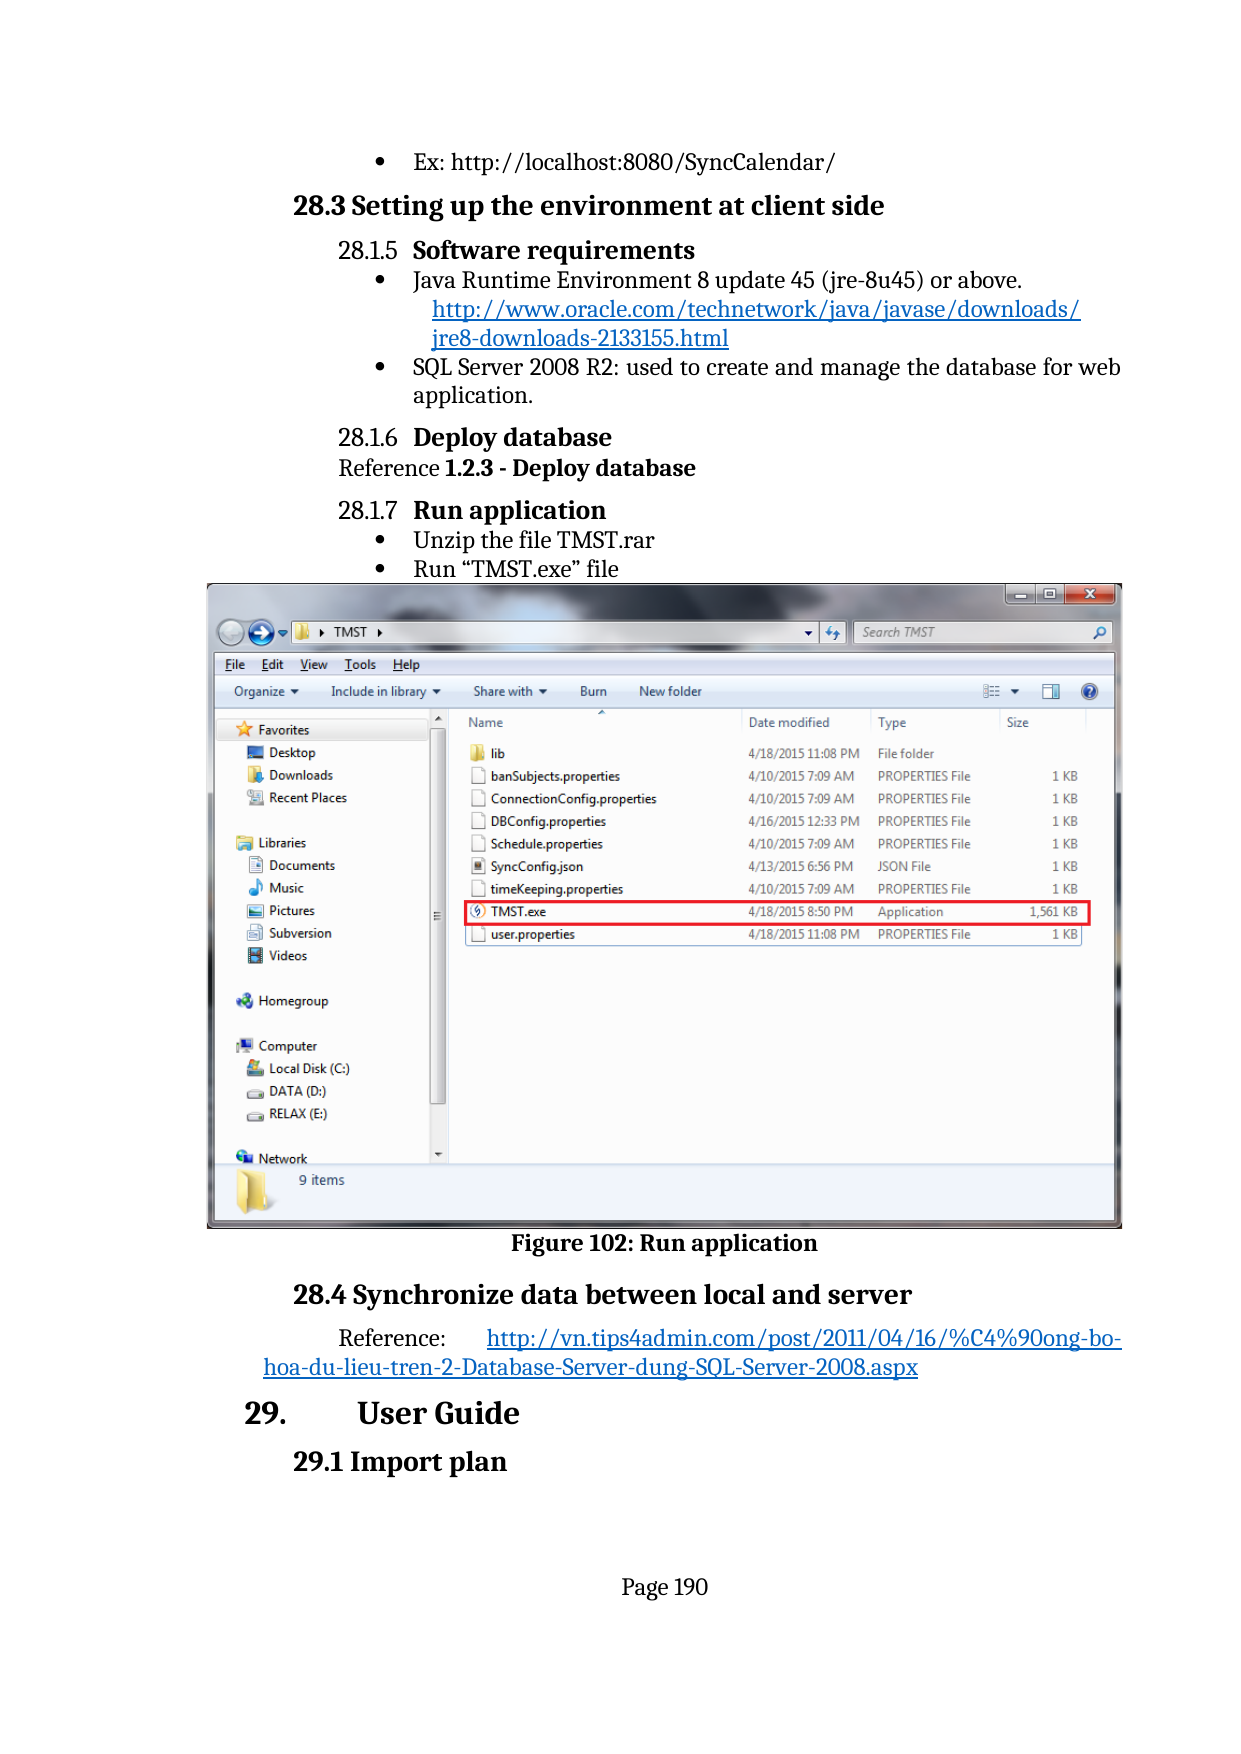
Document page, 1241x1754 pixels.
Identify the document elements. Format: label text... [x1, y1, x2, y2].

subtitle Run application [338, 495, 1122, 526]
subtitle Deploy database [338, 422, 1122, 453]
subtitle 29.1 Import plan [293, 1445, 1122, 1478]
list Unzip the file TMST.rar [376, 526, 1122, 555]
text Reference 1.2.3 - Deploy database [263, 453, 1122, 482]
subtitle 28.3 Setting up the environment at client side [293, 189, 1122, 222]
list Ex: http://localhost:8080/SyncCalendar/ [376, 148, 1122, 176]
list Java Runtime Environment 8 update 45 (jre-8u45) or above. [376, 266, 1122, 295]
list SQL Server 2008 R2: used to create and manage the database for web application. [376, 352, 1122, 410]
list Run “TMST.exe” file [376, 555, 1122, 583]
subtitle User Guide [244, 1394, 1122, 1432]
subtitle 28.4 Synchronize data between local and server [293, 1278, 1122, 1312]
text http://www.oracle.com/technetwork/java/javase/downloads/jre8-downloads-2133155.html [432, 295, 1122, 352]
subtitle Software requirements [338, 235, 1122, 266]
text Reference: http://vn.tips4admin.com/post/2011/04/16/%C4%90ong-bo-hoa-du-lieu-tren-2-Database-Server-dung-SQL-Server-2008.aspx [263, 1324, 1122, 1382]
picture [206, 583, 1123, 1229]
